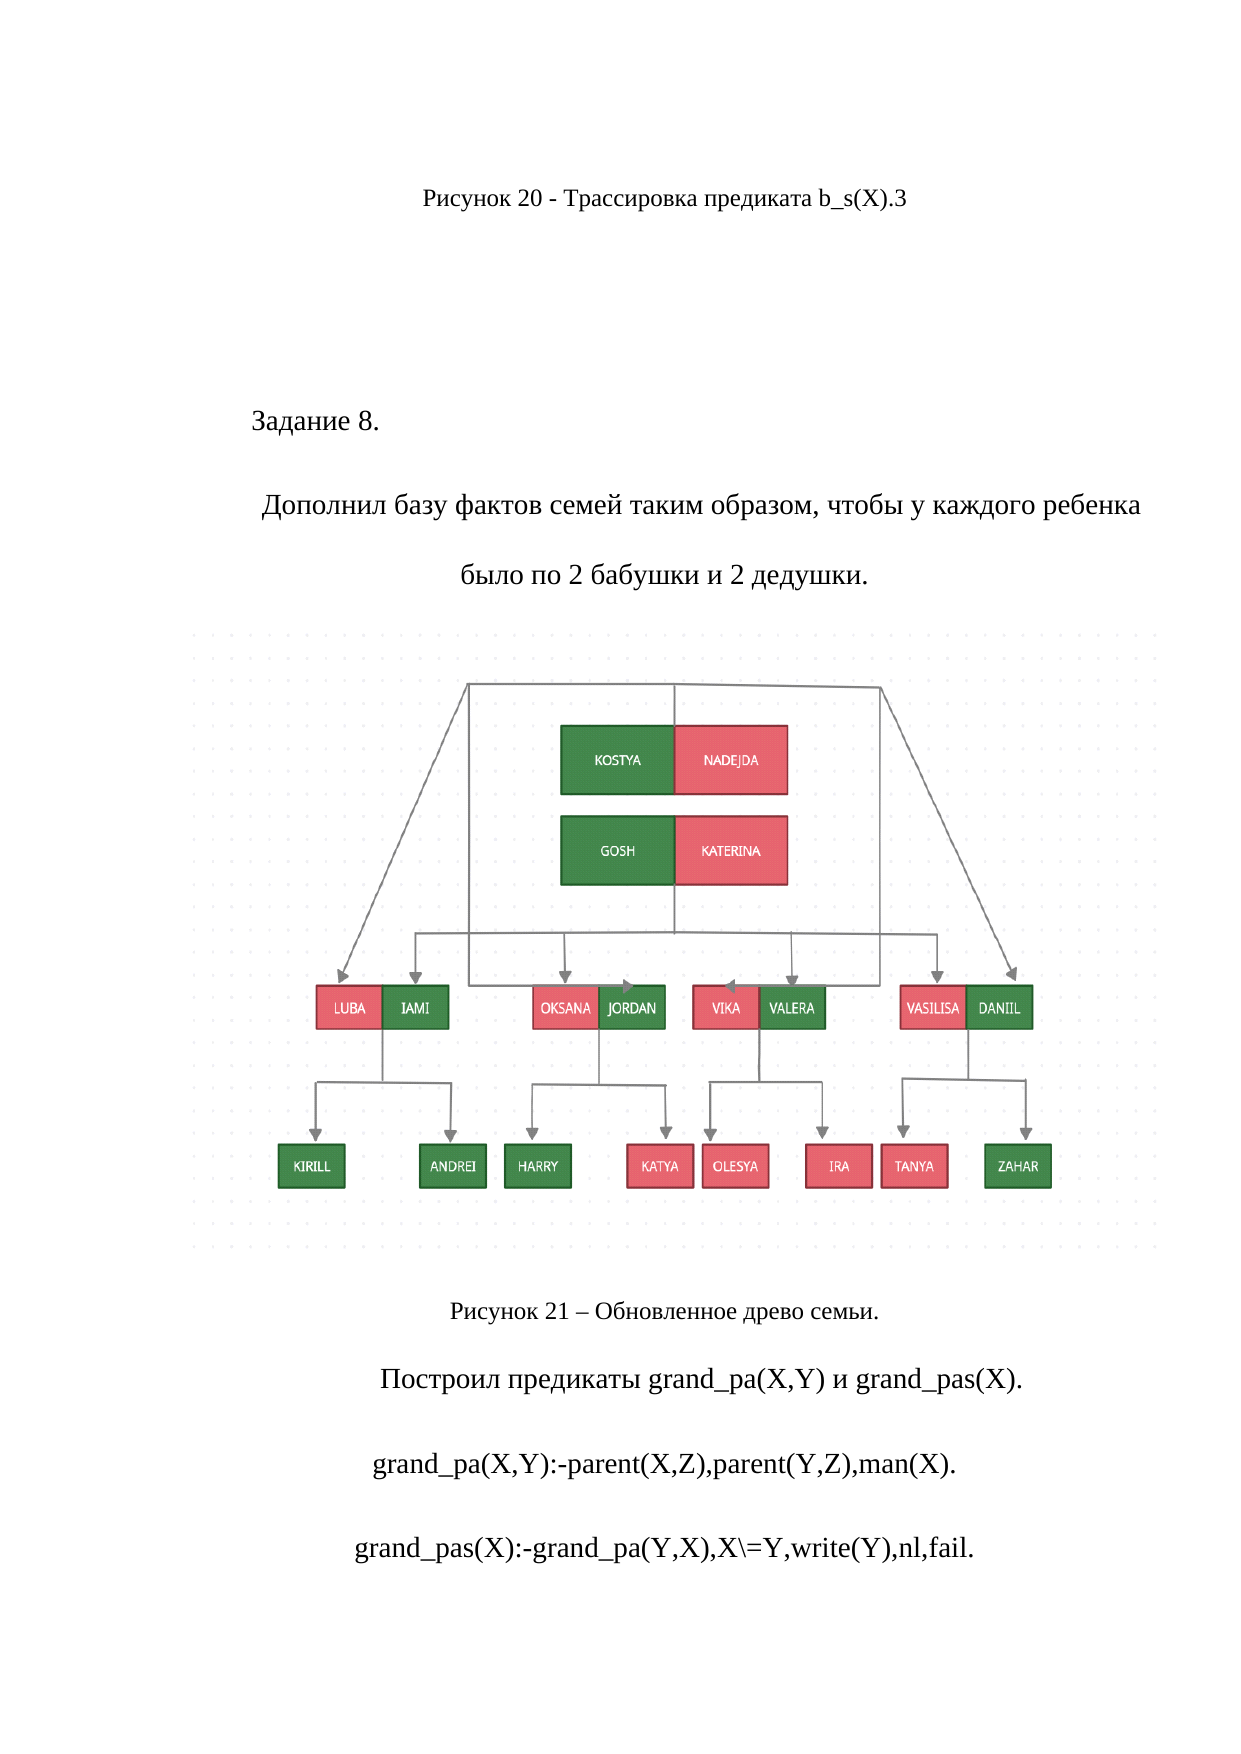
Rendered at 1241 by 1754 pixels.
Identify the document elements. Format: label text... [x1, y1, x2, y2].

text grand_pa(X,Y):-parent(X,Z),parent(Y,Z),man(X). [177, 1430, 1152, 1495]
text Построил предикаты grand_pa(X,Y) и grand_pas(X). [177, 1346, 1152, 1411]
text Дополнил базу фактов семей таким образом, чтобы у каждого ребенка было по 2 бабушки и 2 дедушки. [177, 471, 1152, 606]
picture [177, 625, 1165, 1252]
text Задание 8. [177, 387, 1152, 452]
text grand_pas(X):-grand_pa(Y,X),X\=Y,write(Y),nl,fail. [177, 1514, 1152, 1579]
text Рисунок 21 – Обновленное древо семьи. [177, 1294, 1152, 1327]
text Рисунок 20 - Трассировка предиката b_s(X).3 [177, 181, 1152, 213]
